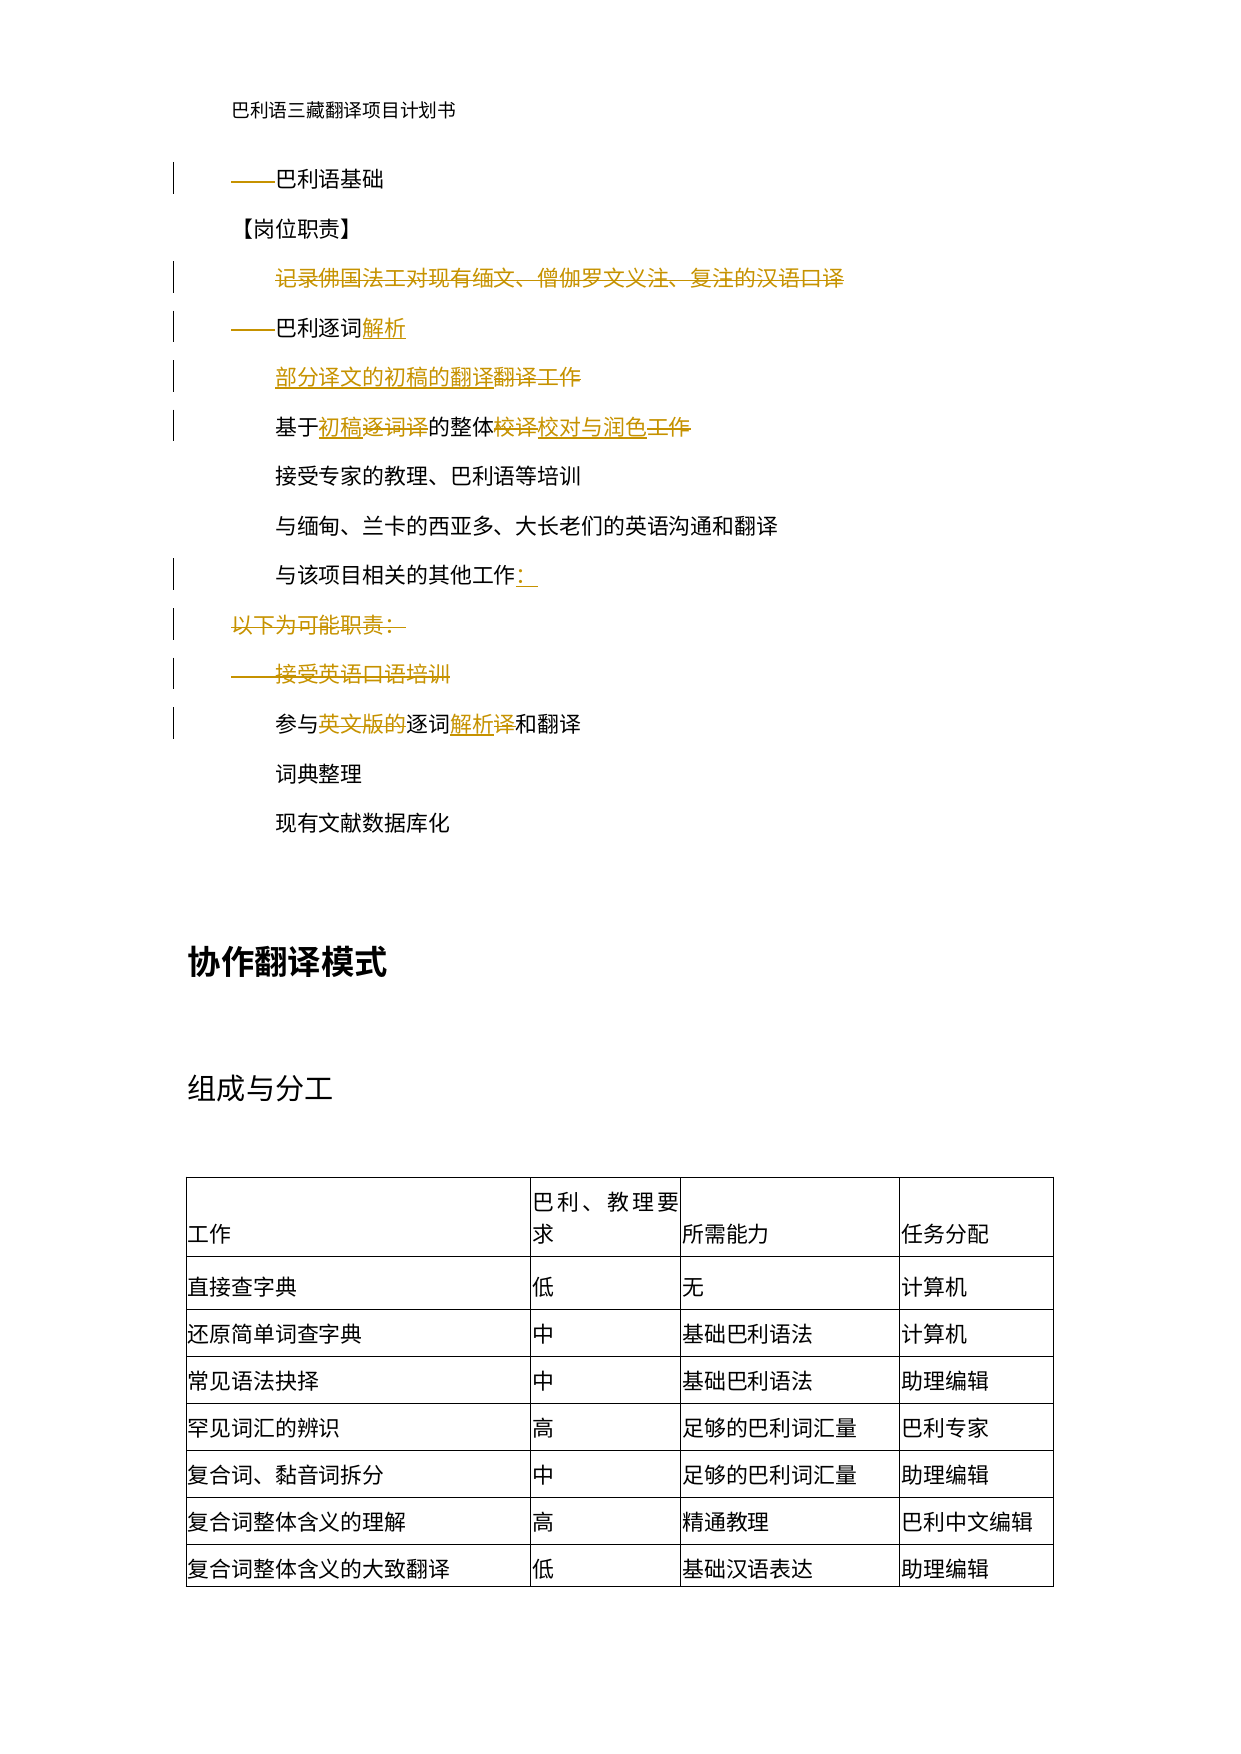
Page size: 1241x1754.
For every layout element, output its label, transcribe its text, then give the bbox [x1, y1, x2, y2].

subtitle 协作翻译模式 [187, 927, 1053, 992]
text 现有文献数据库化 [187, 806, 1053, 838]
table_cell 精通教理 [681, 1498, 899, 1544]
table_cell 低 [531, 1257, 680, 1309]
subtitle 组成与分工 [187, 1054, 1053, 1119]
text 接受专家的教理、巴利语等培训 [187, 459, 1053, 491]
table_cell 基础巴利语法 [681, 1310, 899, 1356]
table_header 任务分配 [900, 1178, 1053, 1256]
table_cell 助理编辑 [900, 1545, 1053, 1586]
table_cell 复合词整体含义的大致翻译 [187, 1545, 530, 1586]
table_cell 基础巴利语法 [681, 1357, 899, 1403]
table_cell 巴利中文编辑 [900, 1498, 1053, 1544]
table_cell 中 [531, 1357, 680, 1403]
table_cell 中 [531, 1310, 680, 1356]
table_cell 复合词整体含义的理解 [187, 1498, 530, 1544]
table_header 巴利、教理要求 [531, 1178, 680, 1256]
table_cell 中 [531, 1451, 680, 1497]
table_cell 巴利专家 [900, 1404, 1053, 1450]
table_cell 高 [531, 1404, 680, 1450]
table_cell 低 [531, 1545, 680, 1586]
table_cell 助理编辑 [900, 1357, 1053, 1403]
table_header 工作 [187, 1178, 530, 1256]
text 参与逐词和翻译 [187, 707, 1053, 739]
table_cell 无 [681, 1257, 899, 1309]
table_cell 罕见词汇的辨识 [187, 1404, 530, 1450]
table_cell 足够的巴利词汇量 [681, 1451, 899, 1497]
table_cell 助理编辑 [900, 1451, 1053, 1497]
text 词典整理 [187, 757, 1053, 788]
text 巴利语基础 [187, 162, 1053, 194]
table_cell 足够的巴利词汇量 [681, 1404, 899, 1450]
text 与缅甸、兰卡的西亚多、大长老们的英语沟通和翻译 [187, 509, 1053, 541]
text 与该项目相关的其他工作 [187, 558, 1053, 590]
table_cell 直接查字典 [187, 1257, 530, 1309]
text 基于的整体 [187, 410, 1053, 441]
text 【岗位职责】 [187, 212, 1053, 243]
table_cell 常见语法抉择 [187, 1357, 530, 1403]
table_cell 基础汉语表达 [681, 1545, 899, 1586]
table_cell 高 [531, 1498, 680, 1544]
table_cell 还原简单词查字典 [187, 1310, 530, 1356]
table_header 所需能力 [681, 1178, 899, 1256]
table_cell 计算机 [900, 1257, 1053, 1309]
text 巴利逐词 [187, 311, 1053, 342]
table_cell 复合词、黏音词拆分 [187, 1451, 530, 1497]
table_cell 计算机 [900, 1310, 1053, 1356]
